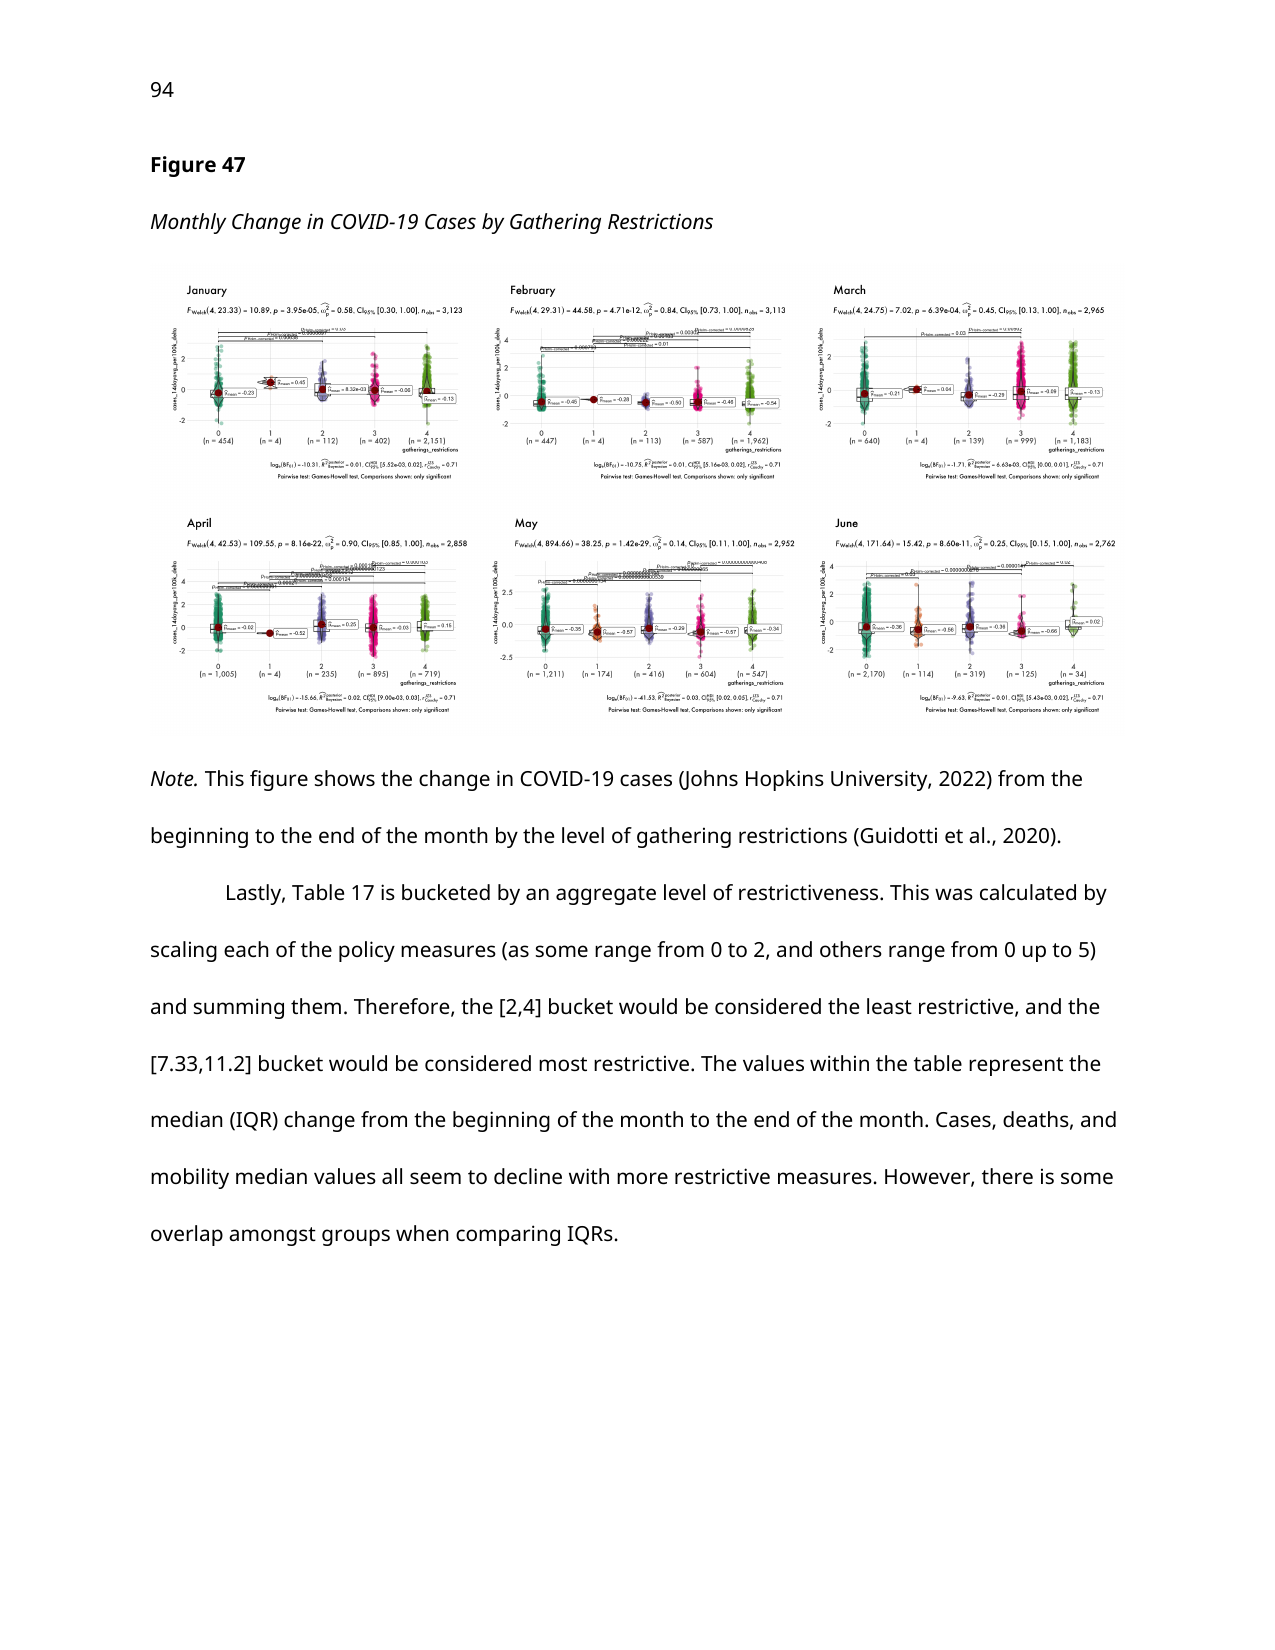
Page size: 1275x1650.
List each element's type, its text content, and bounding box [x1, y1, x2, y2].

picture [150, 263, 1125, 736]
text Note. This figure shows the change in COVID-19 cases (Johns Hopkins University, 2022) from the beginning to the end of the month by the level of gathering restrictions (Guidotti et al., 2020). [150, 764, 1125, 849]
text Monthly Change in COVID-19 Cases by Gathering Restrictions [150, 207, 1125, 235]
text Lastly, Table 17 is bucketed by an aggregate level of restrictiveness. This was calculated by scaling each of the policy measures (as some range from 0 to 2, and others range from 0 up to 5) and summing them. Therefore, the [2,4] bucket would be considered the least restrictive, and the [7.33,11.2] bucket would be considered most restrictive. The values within the table represent the median (IQR) change from the beginning of the month to the end of the month. Cases, deaths, and mobility median values all seem to decline with more restrictive measures. However, there is some overlap amongst groups when comparing IQRs. [150, 878, 1125, 1248]
text Figure 47 [150, 150, 1125, 178]
